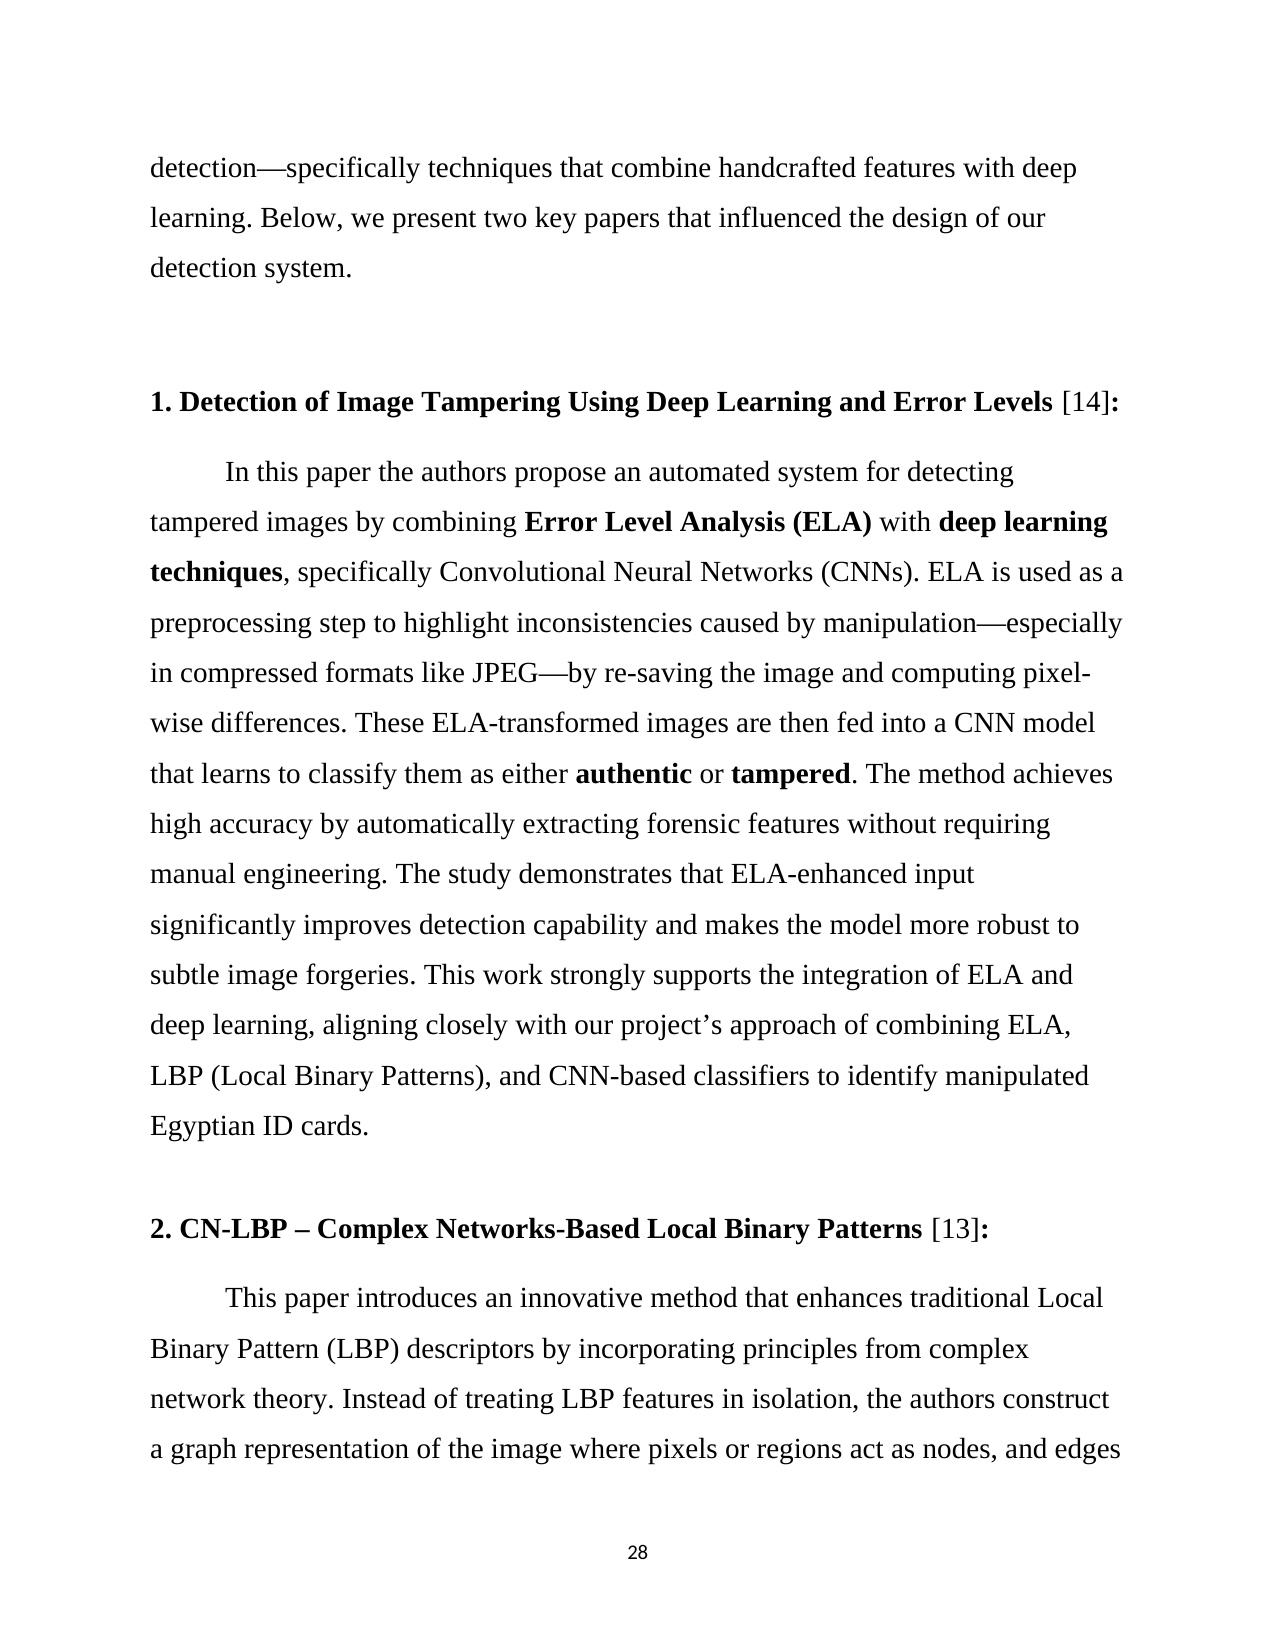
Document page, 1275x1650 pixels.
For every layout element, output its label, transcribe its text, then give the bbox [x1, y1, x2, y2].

text 2. CN-LBP – Complex Networks-Based Local Binary Patterns [13]: [150, 1211, 1125, 1244]
text In this paper the authors propose an automated system for detecting tampered images by combining Error Level Analysis (ELA) with deep learning techniques, specifically Convolutional Neural Networks (CNNs). ELA is used as a preprocessing step to highlight inconsistencies caused by manipulation—especially in compressed formats like JPEG—by re-saving the image and computing pixel-wise differences. These ELA-transformed images are then fed into a CNN model that learns to classify them as either authentic or tampered. The method achieves high accuracy by automatically extracting forensic features without requiring manual engineering. The study demonstrates that ELA-enhanced input significantly improves detection capability and makes the model more robust to subtle image forgeries. This work strongly supports the integration of ELA and deep learning, aligning closely with our project’s approach of combining ELA, LBP (Local Binary Patterns), and CNN-based classifiers to identify manipulated Egyptian ID cards. [150, 454, 1125, 1142]
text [150, 1280, 1125, 1465]
text 1. Detection of Image Tampering Using Deep Learning and Error Levels [14]: [150, 384, 1125, 418]
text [150, 150, 1125, 284]
